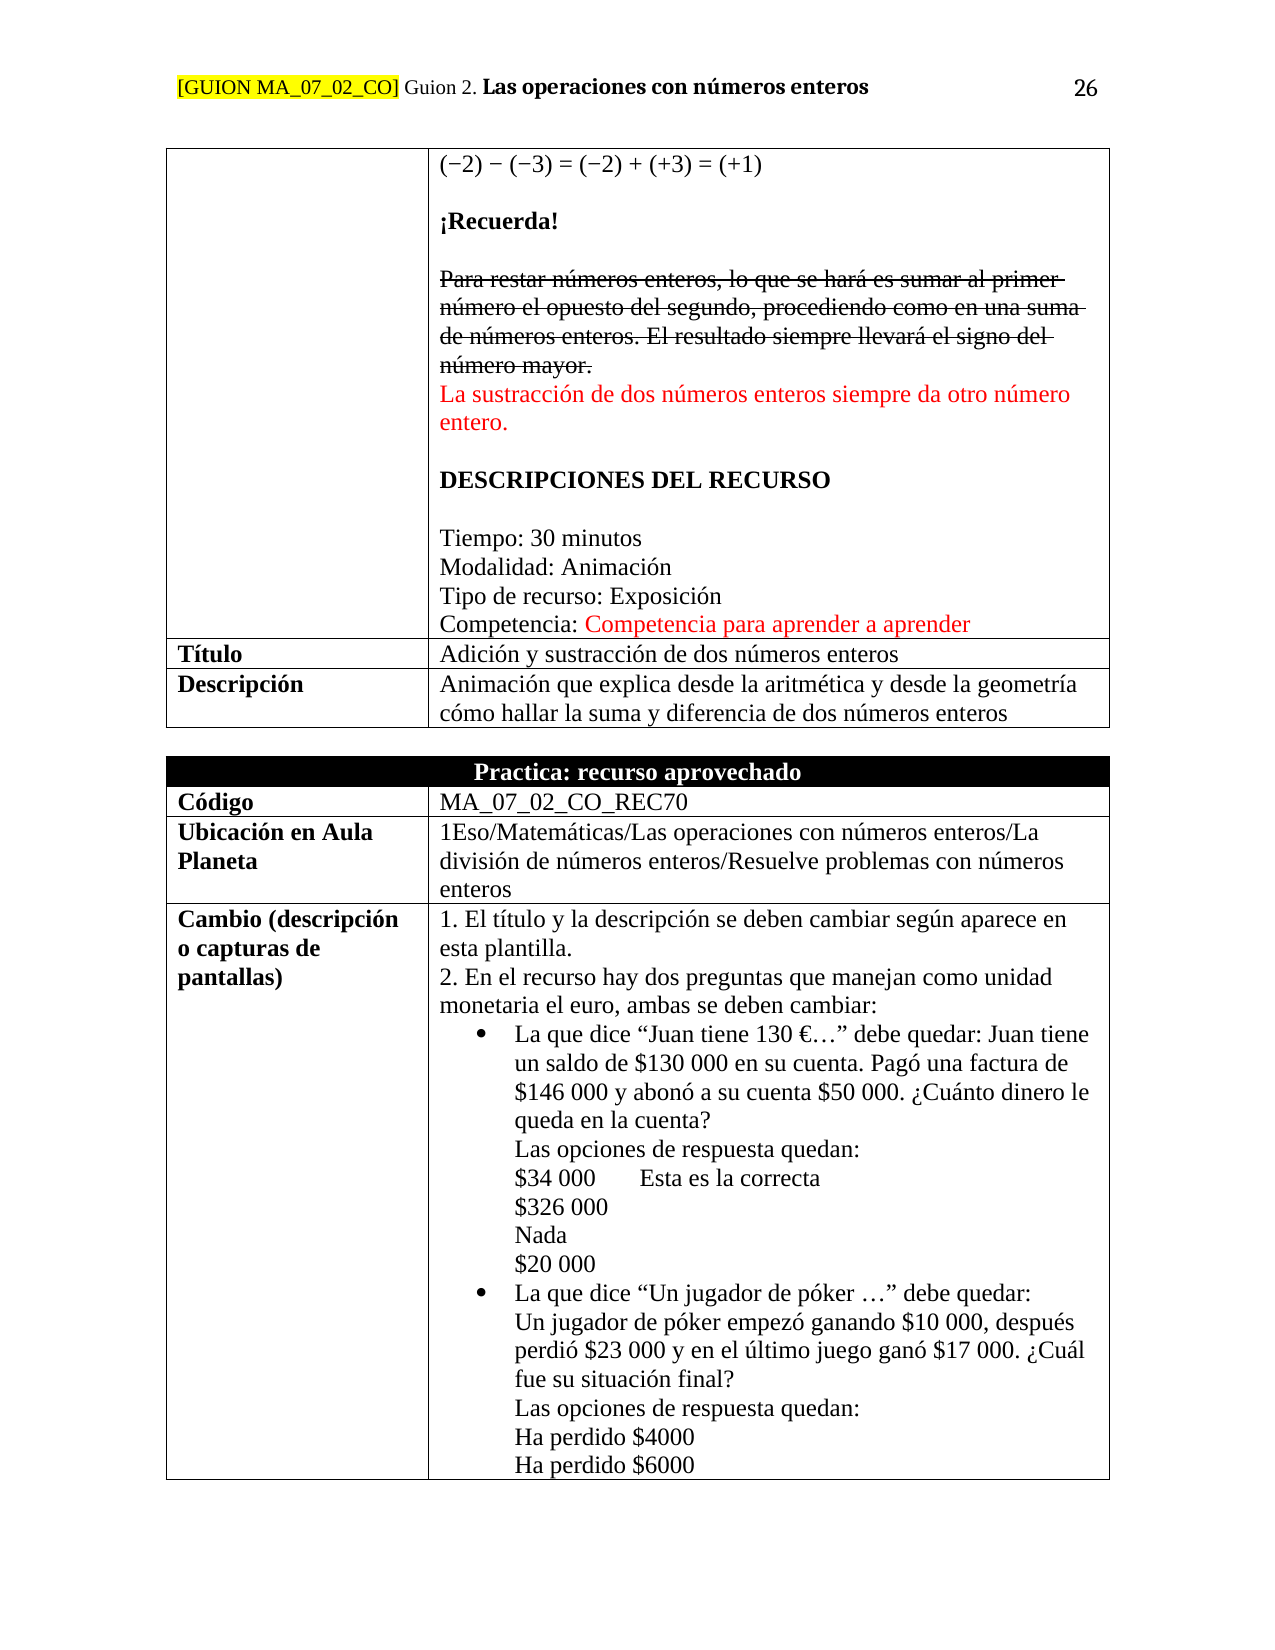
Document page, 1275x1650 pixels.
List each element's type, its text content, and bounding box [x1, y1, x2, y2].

table_header Practica: recurso aprovechado [167, 758, 1109, 786]
table_cell Descripción [167, 669, 428, 727]
table_cell Código [167, 787, 428, 816]
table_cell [429, 904, 1109, 1479]
table_cell 1Eso/Matemáticas/Las operaciones con números enteros/La división de números enteros/Resuelve problemas con números enteros [429, 817, 1109, 903]
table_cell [429, 149, 1109, 638]
table_cell Animación que explica desde la aritmética y desde la geometría cómo hallar la suma y diferencia de dos números enteros [429, 669, 1109, 727]
table_cell Ubicación en Aula Planeta [167, 817, 428, 903]
table_cell Título [167, 639, 428, 668]
table_cell Adición y sustracción de dos números enteros [429, 639, 1109, 668]
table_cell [167, 904, 428, 1479]
table_cell MA_07_02_CO_REC70 [429, 787, 1109, 816]
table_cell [167, 149, 428, 638]
